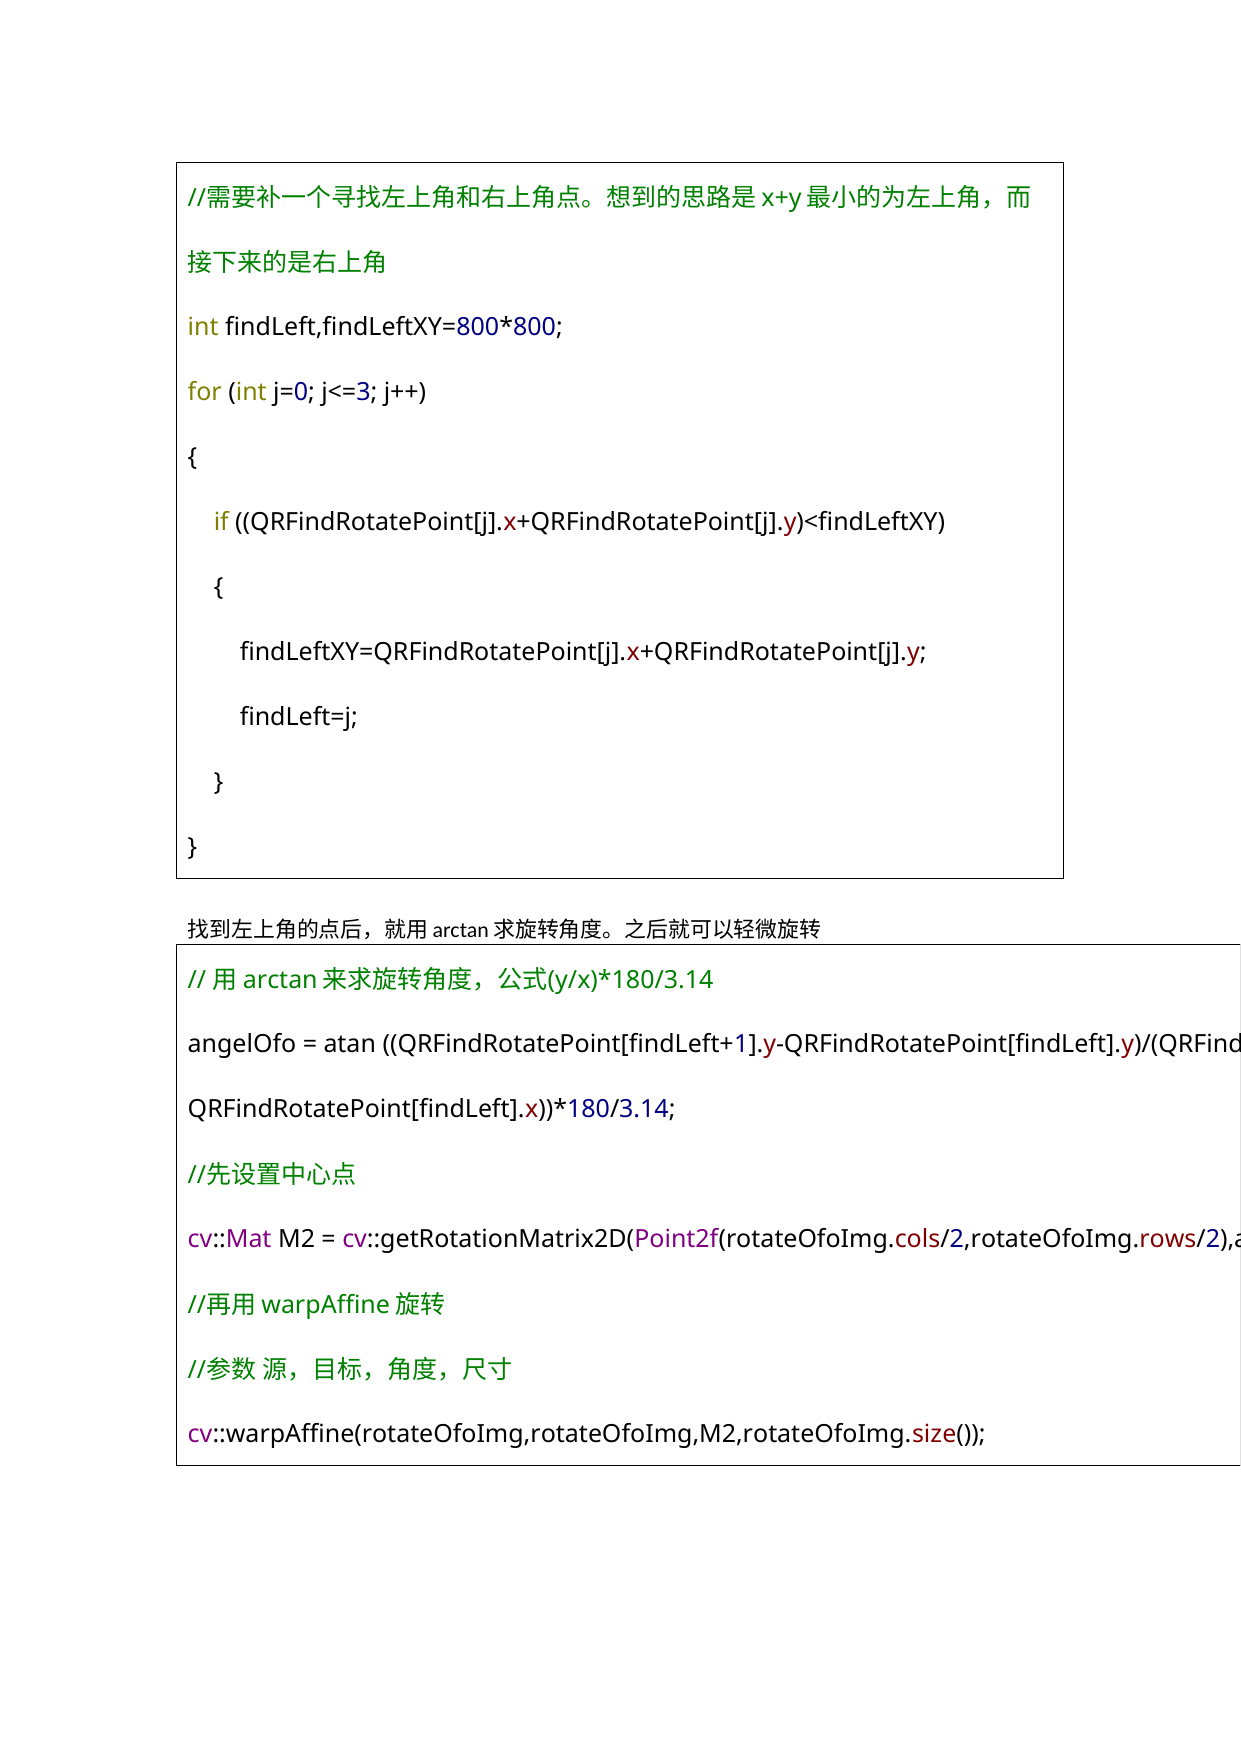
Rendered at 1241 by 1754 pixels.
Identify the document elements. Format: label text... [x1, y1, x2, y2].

table_header // 用arctan来求旋转角度，公式(y/x)*180/3.14 angelOfo = atan ((QRFindRotatePoint[findLeft+1].y-QRFindRotatePoint[findLeft].y)/(QRFindRotatePoint[findLeft+1].x-QRFindRotatePoint[findLeft].x))*180/3.14; //先设置中心点 cv::Mat M2 = cv::getRotationMatrix2D(Point2f(rotateOfoImg.cols/2,rotateOfoImg.rows/2),angelOfo,1); //再用warpAffine旋转 //参数 源，目标，角度，尺寸 cv::warpAffine(rotateOfoImg,rotateOfoImg,M2,rotateOfoImg.size()); [177, 945, 1240, 1465]
table_header //需要补一个寻找左上角和右上角点。想到的思路是x+y最小的为左上角，而接下来的是右上角 int findLeft,findLeftXY=800*800; for (int j=0; j<=3; j++) { if ((QRFindRotatePoint[j].x+QRFindRotatePoint[j].y)<findLeftXY) { findLeftXY=QRFindRotatePoint[j].x+QRFindRotatePoint[j].y; findLeft=j; } } [177, 163, 1063, 878]
text 找到左上角的点后，就用arctan求旋转角度。之后就可以轻微旋转 [187, 912, 1053, 944]
